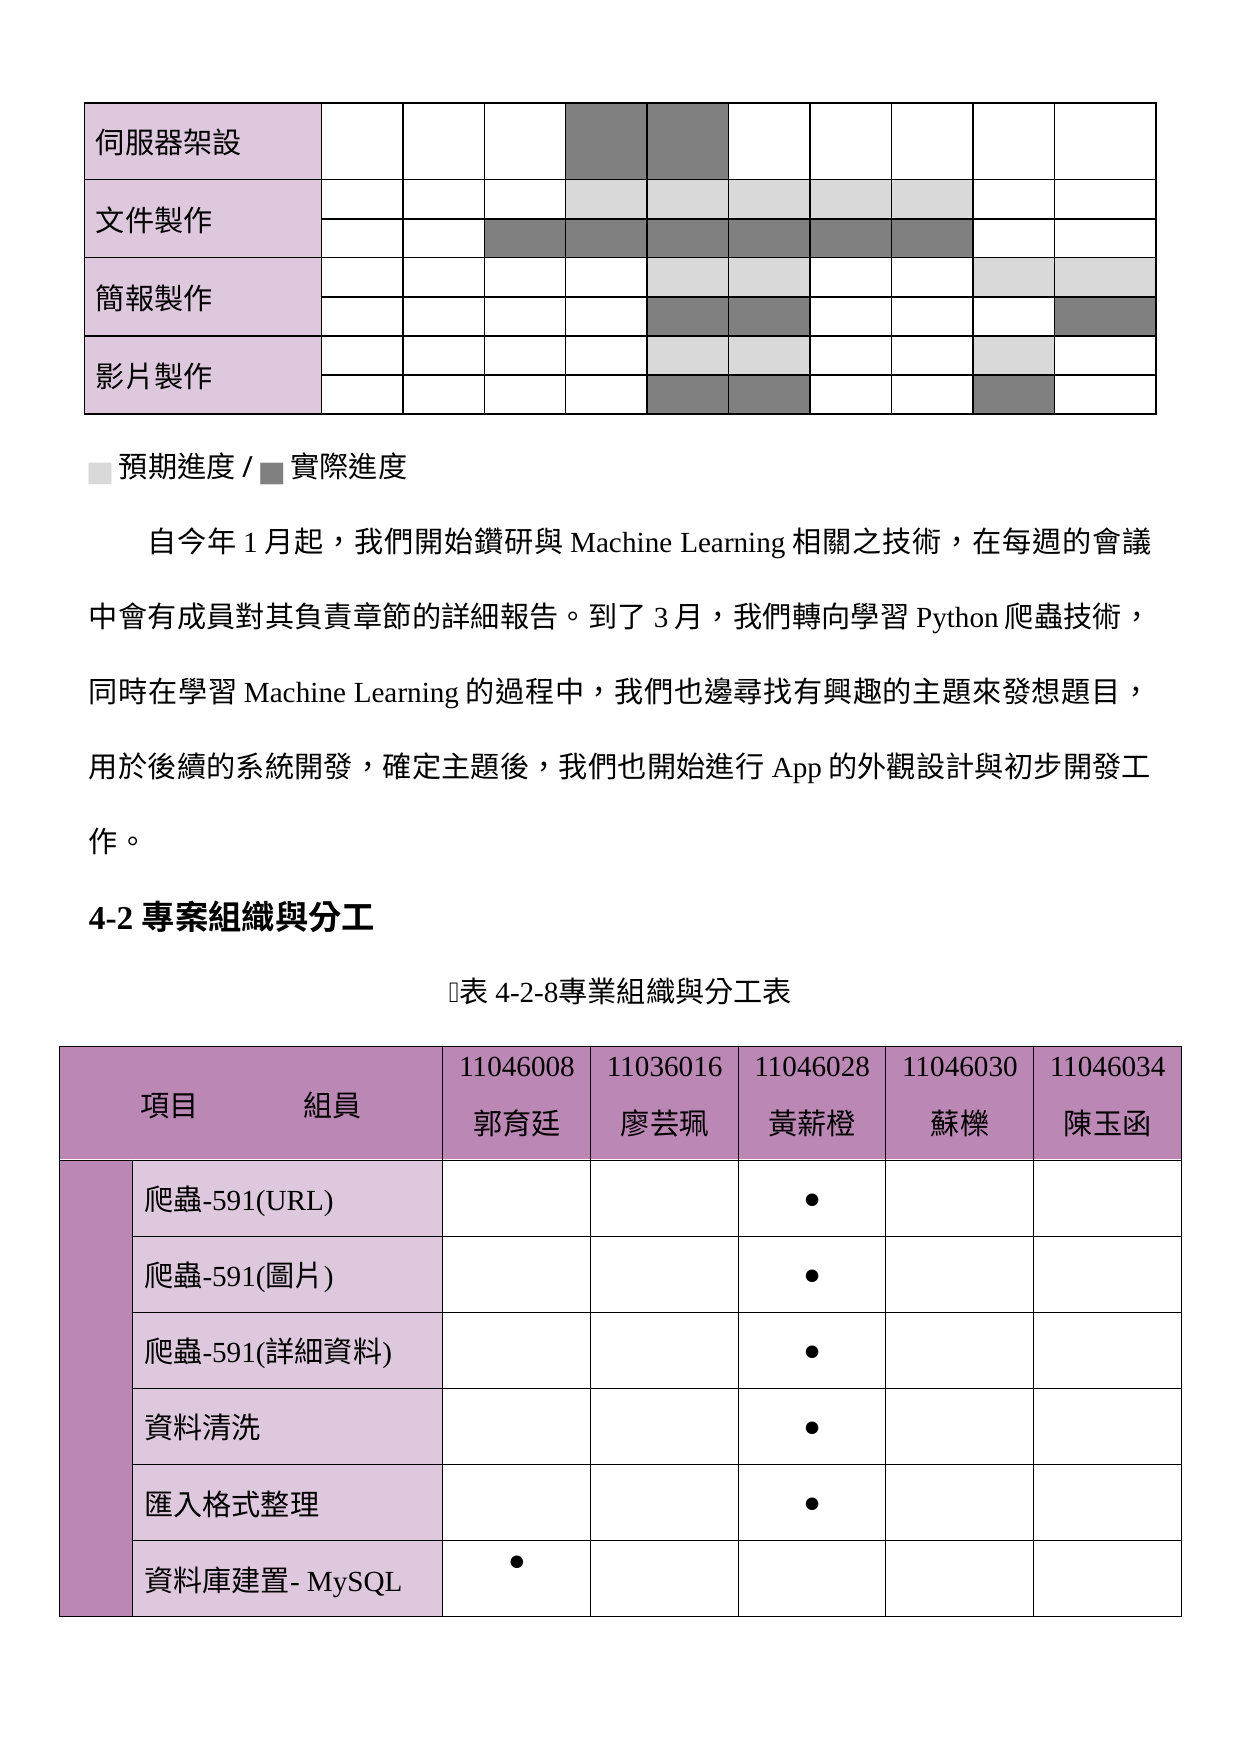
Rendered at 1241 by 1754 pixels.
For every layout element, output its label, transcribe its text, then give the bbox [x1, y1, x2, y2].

table_cell [892, 376, 972, 413]
table_cell [485, 376, 565, 413]
table_header 11046034 陳玉函 [1034, 1047, 1181, 1159]
table_cell [892, 104, 972, 179]
table_header 11036016 廖芸珮 [591, 1047, 738, 1159]
table_cell [1034, 1161, 1181, 1236]
table_cell [404, 220, 484, 257]
table_cell [811, 220, 891, 257]
table_cell [566, 220, 646, 257]
table_cell [485, 220, 565, 257]
table_cell [892, 258, 972, 296]
table_cell ● [443, 1541, 590, 1616]
table_cell [1055, 337, 1155, 374]
table_cell 簡報製作 [85, 258, 321, 335]
table_cell [443, 1161, 590, 1236]
table_cell 資料清洗 [133, 1389, 442, 1464]
table_cell [591, 1389, 738, 1464]
table_cell [974, 337, 1054, 374]
table_cell [322, 376, 402, 413]
table_cell [591, 1161, 738, 1236]
table_cell [811, 258, 891, 296]
subtitle 專案組織與分工 [89, 877, 1152, 952]
table_cell [322, 298, 402, 335]
table_cell [648, 337, 728, 374]
table_cell [566, 104, 646, 179]
table_cell [974, 258, 1054, 296]
table_cell [404, 298, 484, 335]
table_cell [648, 104, 728, 179]
table_cell 爬蟲-591(URL) [133, 1161, 442, 1236]
table_cell [566, 258, 646, 296]
table_header 11046028 黃薪橙 [739, 1047, 885, 1159]
table_cell 爬蟲-591(詳細資料) [133, 1313, 442, 1388]
table_cell [591, 1541, 738, 1616]
table_cell [322, 337, 402, 374]
table_cell [811, 376, 891, 413]
table_cell [322, 104, 402, 179]
table_cell [485, 104, 565, 179]
table_cell [892, 337, 972, 374]
table_cell [729, 104, 809, 179]
text ▅ 預期進度 / ▅ 實際進度 [89, 427, 1152, 502]
table_header 11046008 郭育廷 [443, 1047, 590, 1159]
table_cell 爬蟲-591(圖片) [133, 1237, 442, 1312]
table_cell [443, 1389, 590, 1464]
text 自今年1月起，我們開始鑽研與Machine Learning相關之技術，在每週的會議中會有成員對其負責章節的詳細報告。到了3月，我們轉向學習Python爬蟲技術，同時在學習Machine Learning的過程中，我們也邊尋找有興趣的主題來發想題目，用於後續的系統開發，確定主題後，我們也開始進行App的外觀設計與初步開發工作。 [89, 502, 1152, 877]
table_cell [886, 1237, 1033, 1312]
table_cell [485, 180, 565, 218]
table_cell [648, 258, 728, 296]
table_cell [485, 258, 565, 296]
table_cell [974, 180, 1054, 218]
table_cell [1034, 1389, 1181, 1464]
table_cell [566, 337, 646, 374]
table_cell [729, 376, 809, 413]
table_cell 後端開發 [60, 1161, 132, 1616]
table_cell [1055, 298, 1155, 335]
table_cell [648, 220, 728, 257]
table_cell [1034, 1465, 1181, 1540]
table_cell [591, 1237, 738, 1312]
table_cell [892, 220, 972, 257]
table_cell [566, 376, 646, 413]
table_cell [974, 220, 1054, 257]
table_cell [729, 220, 809, 257]
table_cell 伺服器架設 [85, 104, 321, 179]
table_cell 匯入格式整理 [133, 1465, 442, 1540]
table_cell [1055, 220, 1155, 257]
table_cell [404, 180, 484, 218]
table_cell [591, 1313, 738, 1388]
table_cell [648, 376, 728, 413]
table_cell [404, 104, 484, 179]
table_cell [974, 104, 1054, 179]
table_cell ● [739, 1237, 885, 1312]
table_cell [729, 298, 809, 335]
table_cell [886, 1389, 1033, 1464]
table_cell [886, 1541, 1033, 1616]
table_cell [811, 337, 891, 374]
table_cell [443, 1237, 590, 1312]
table_cell [729, 258, 809, 296]
table_cell [1034, 1541, 1181, 1616]
table_cell [443, 1465, 590, 1540]
table_cell [591, 1465, 738, 1540]
table_cell [1055, 376, 1155, 413]
table_cell [811, 180, 891, 218]
table_cell ● [739, 1389, 885, 1464]
table_cell [648, 180, 728, 218]
table_cell 影片製作 [85, 337, 321, 413]
table_header 11046030 蘇櫟 [886, 1047, 1033, 1159]
table_cell [974, 376, 1054, 413]
table_cell [974, 298, 1054, 335]
table_cell [811, 104, 891, 179]
table_cell [1055, 104, 1155, 179]
table_cell [1055, 258, 1155, 296]
table_cell [566, 298, 646, 335]
table_cell ● [739, 1465, 885, 1540]
table_cell [1034, 1237, 1181, 1312]
table_cell [485, 337, 565, 374]
table_cell [443, 1313, 590, 1388]
table_cell [1055, 180, 1155, 218]
table_cell ● [739, 1313, 885, 1388]
table_cell [729, 337, 809, 374]
table_cell [892, 180, 972, 218]
table_cell [485, 298, 565, 335]
table_cell [886, 1313, 1033, 1388]
table_header 項目 組員 [60, 1047, 442, 1159]
table_cell [811, 298, 891, 335]
table_cell ● [739, 1161, 885, 1236]
table_cell [322, 180, 402, 218]
table_cell [886, 1465, 1033, 1540]
table_cell [739, 1541, 885, 1616]
table_cell [1034, 1313, 1181, 1388]
table_cell [648, 298, 728, 335]
table_cell 資料庫建置- MySQL [133, 1541, 442, 1616]
table_cell [892, 298, 972, 335]
table_cell [404, 376, 484, 413]
table_cell 文件製作 [85, 180, 321, 257]
table_cell [322, 258, 402, 296]
table_cell [886, 1161, 1033, 1236]
table_cell [404, 337, 484, 374]
table_cell [322, 220, 402, 257]
table_cell [404, 258, 484, 296]
table_cell [566, 180, 646, 218]
table_cell [729, 180, 809, 218]
